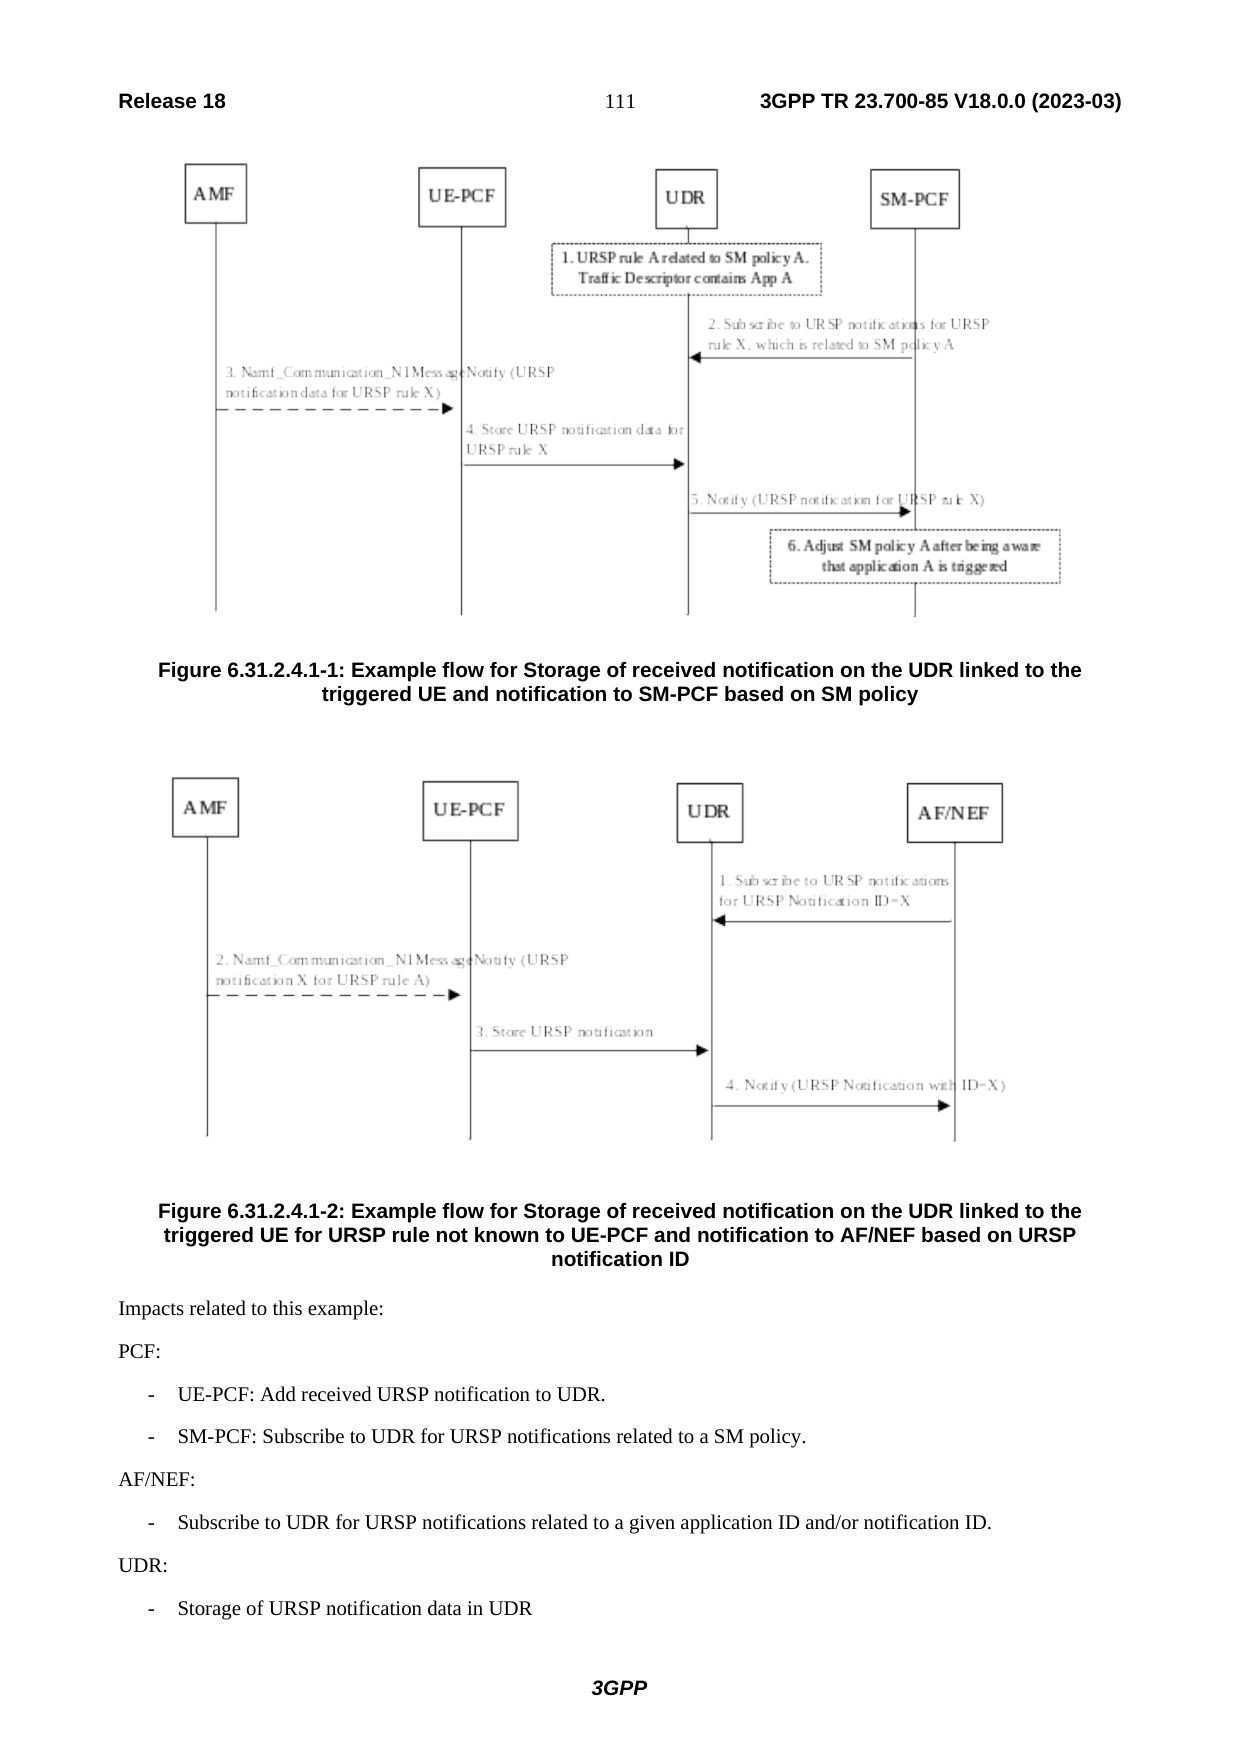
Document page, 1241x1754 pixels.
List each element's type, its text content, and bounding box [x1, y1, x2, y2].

text AF/NEF: [118, 1467, 1122, 1491]
text - Subscribe to UDR for URSP notifications related to a given application ID and/or notification ID. [148, 1510, 1122, 1534]
text Figure 6.31.2.4.1-2: Example flow for Storage of received notification on the UDR linked to the triggered UE for URSP rule not known to UE-PCF and notification to AF/NEF based on URSP notification ID [118, 1199, 1122, 1271]
text Impacts related to this example: [118, 1296, 1122, 1320]
text - SM-PCF: Subscribe to UDR for URSP notifications related to a SM policy. [148, 1424, 1122, 1448]
text - Storage of URSP notification data in UDR [148, 1596, 1122, 1619]
text - UE-PCF: Add received URSP notification to UDR. [148, 1381, 1122, 1406]
text Figure 6.31.2.4.1-1: Example flow for Storage of received notification on the UDR linked to the triggered UE and notification to SM-PCF based on SM policy [118, 658, 1122, 706]
text UDR: [118, 1553, 1122, 1577]
text PCF: [118, 1339, 1122, 1363]
